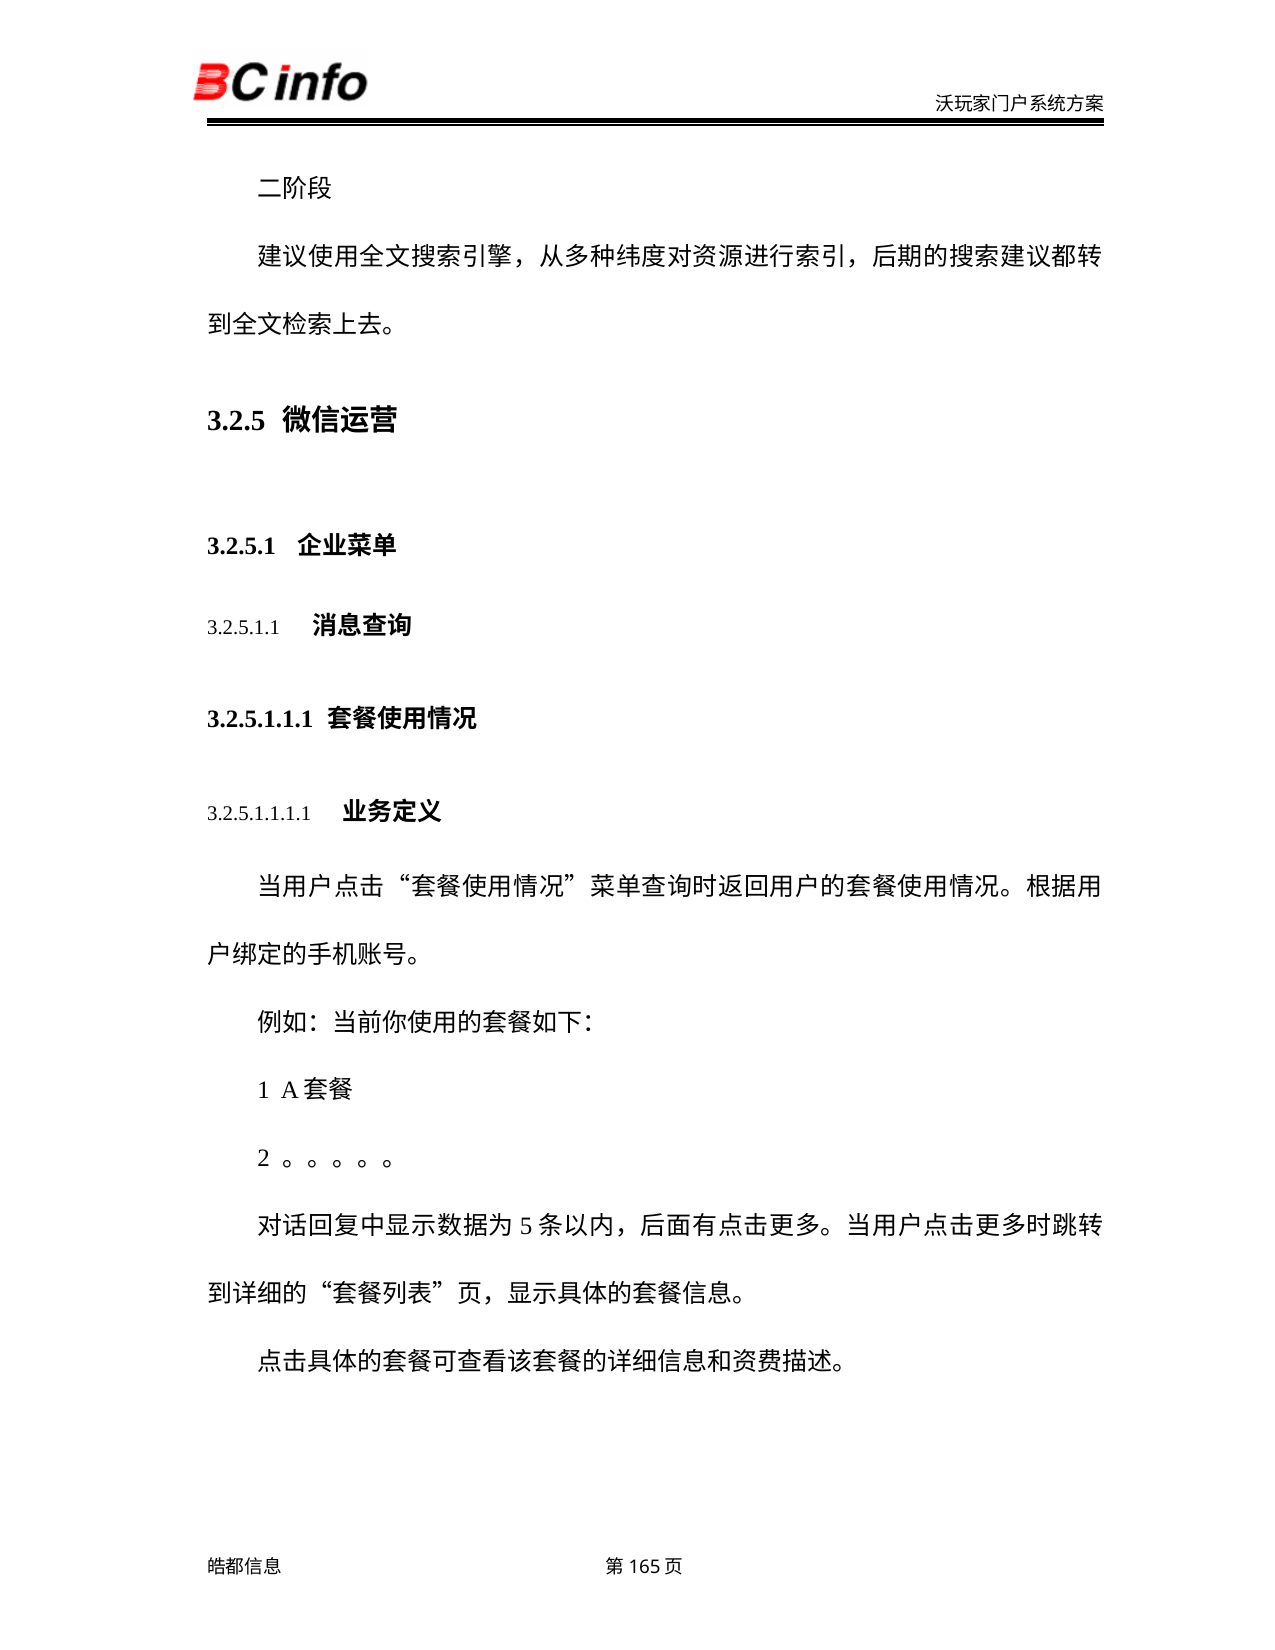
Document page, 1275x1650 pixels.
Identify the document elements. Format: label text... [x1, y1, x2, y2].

text 1 A套餐 [207, 1054, 1104, 1122]
picture [192, 48, 370, 107]
text 2 。。。。。 [207, 1122, 1104, 1190]
text 二阶段 [207, 153, 1104, 221]
subtitle 消息查询 [207, 590, 1104, 658]
text 点击具体的套餐可查看该套餐的详细信息和资费描述。 [207, 1326, 1104, 1394]
subtitle 业务定义 [207, 776, 1104, 844]
subtitle 套餐使用情况 [207, 683, 1104, 751]
text 建议使用全文搜索引擎，从多种纬度对资源进行索引，后期的搜索建议都转到全文检索上去。 [207, 221, 1104, 357]
subtitle 企业菜单 [207, 509, 1104, 577]
text 当用户点击“套餐使用情况”菜单查询时返回用户的套餐使用情况。根据用户绑定的手机账号。 [207, 850, 1104, 986]
text 例如：当前你使用的套餐如下： [207, 986, 1104, 1054]
subtitle 微信运营 [207, 384, 1104, 452]
text 对话回复中显示数据为5条以内，后面有点击更多。当用户点击更多时跳转到详细的“套餐列表”页，显示具体的套餐信息。 [207, 1190, 1104, 1326]
